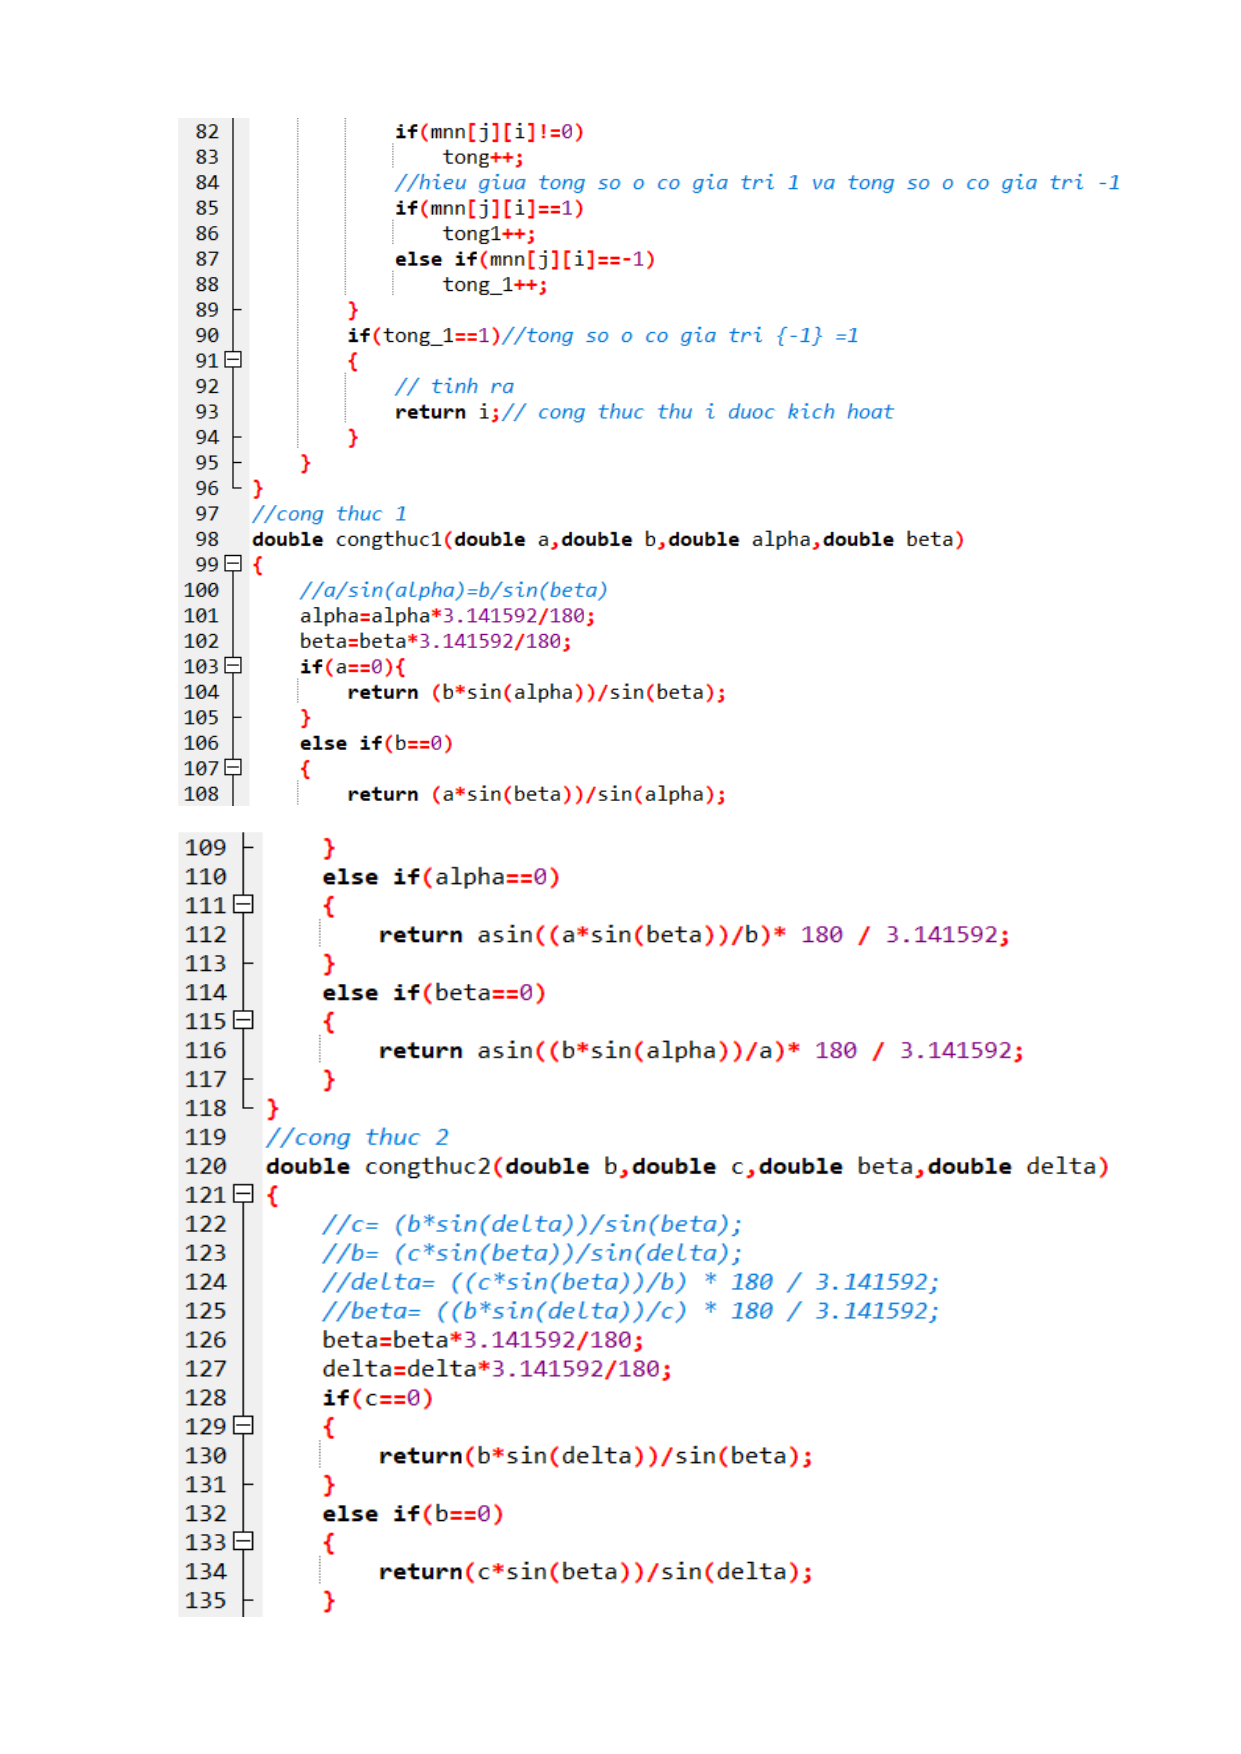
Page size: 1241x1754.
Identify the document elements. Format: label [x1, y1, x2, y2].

picture [177, 832, 1110, 1617]
picture [177, 118, 1123, 806]
